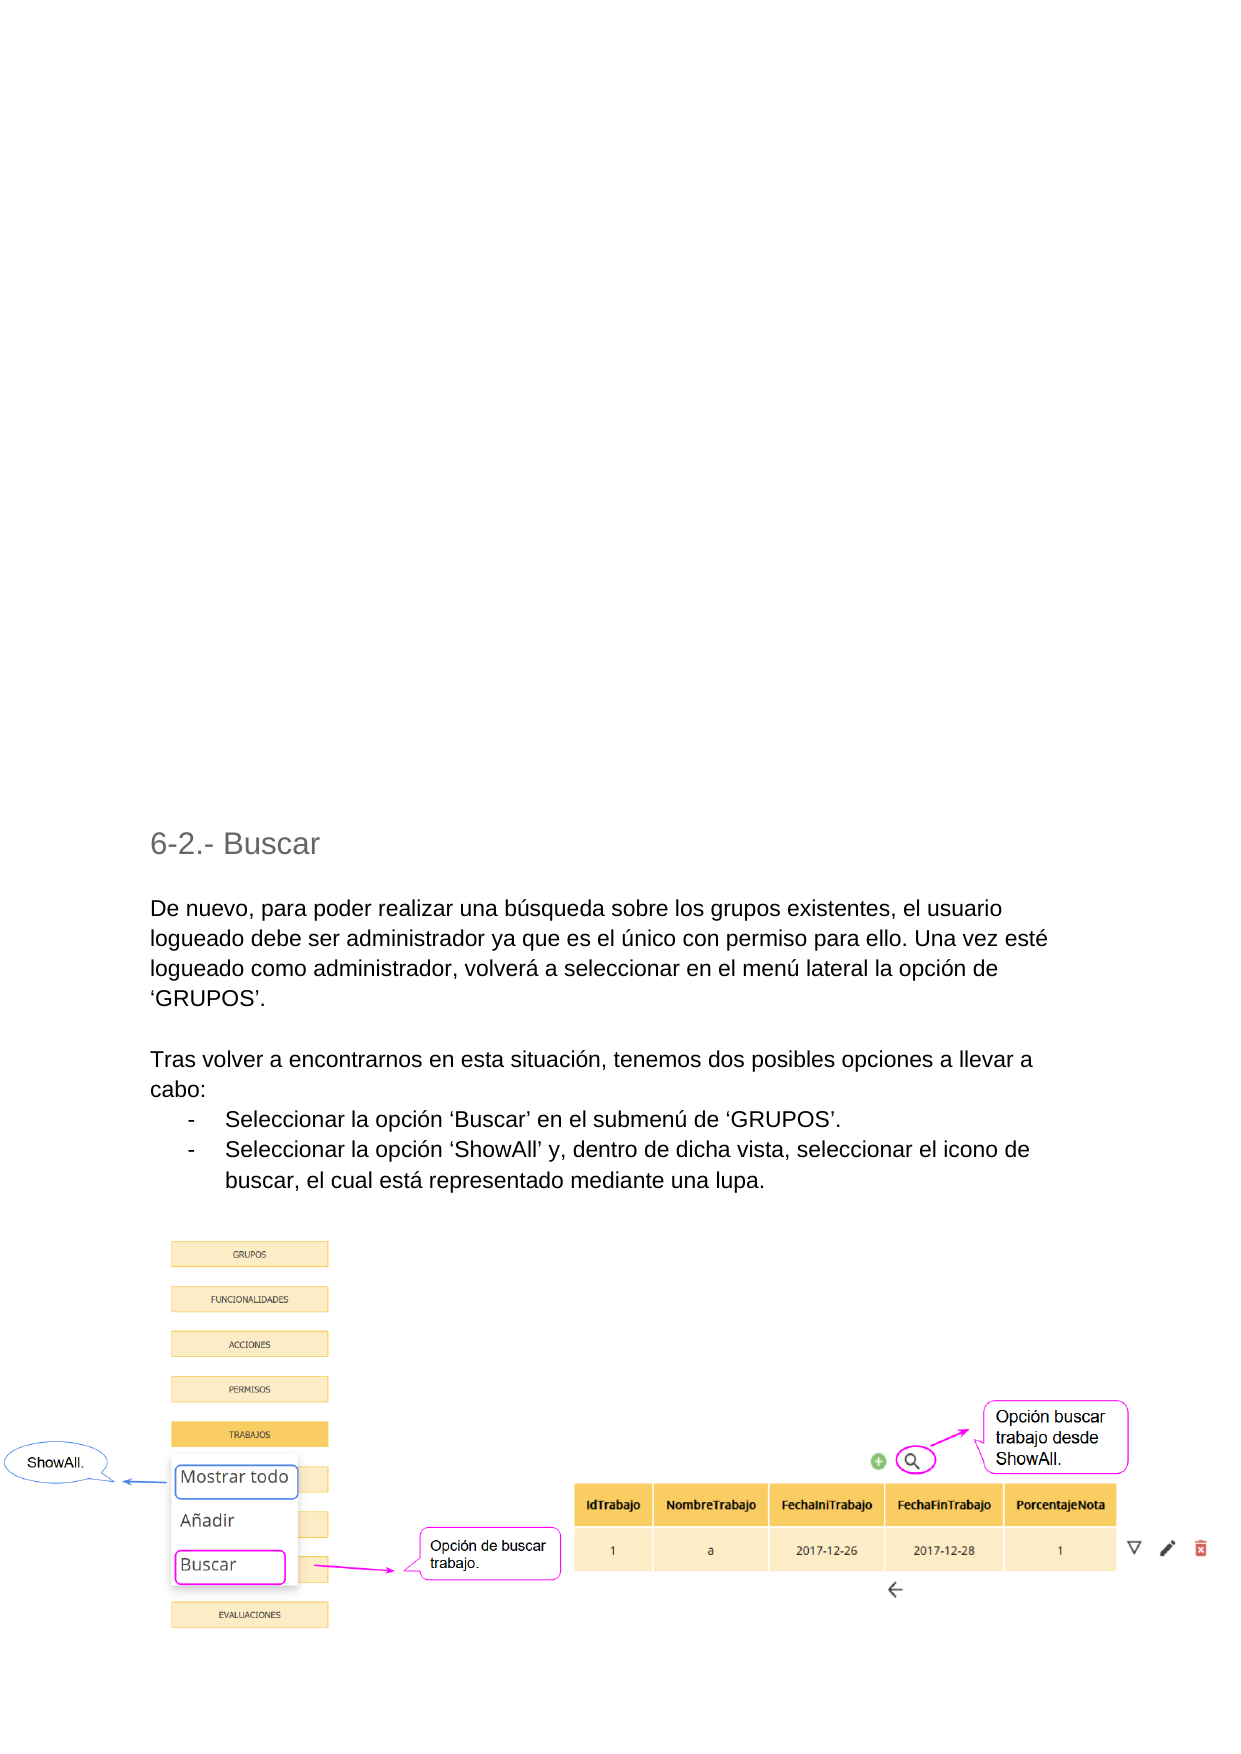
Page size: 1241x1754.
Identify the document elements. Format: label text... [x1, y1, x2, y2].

list Seleccionar la opción ‘Buscar’ en el submenú de ‘GRUPOS’. [187, 1106, 1090, 1132]
picture [0, 1233, 563, 1631]
text Tras volver a encontrarnos en esta situación, tenemos dos posibles opciones a llevar a cabo: [150, 1046, 1090, 1102]
picture [570, 1395, 1209, 1602]
list Seleccionar la opción ‘ShowAll’ y, dentro de dicha vista, seleccionar el icono de buscar, el cual está representado mediante una lupa. [187, 1136, 1090, 1193]
text De nuevo, para poder realizar una búsqueda sobre los grupos existentes, el usuario logueado debe ser administrador ya que es el único con permiso para ello. Una vez esté logueado como administrador, volverá a seleccionar en el menú lateral la opción de ‘GRUPOS’. [150, 895, 1090, 1012]
subtitle 6-2.- Buscar [150, 825, 1090, 861]
